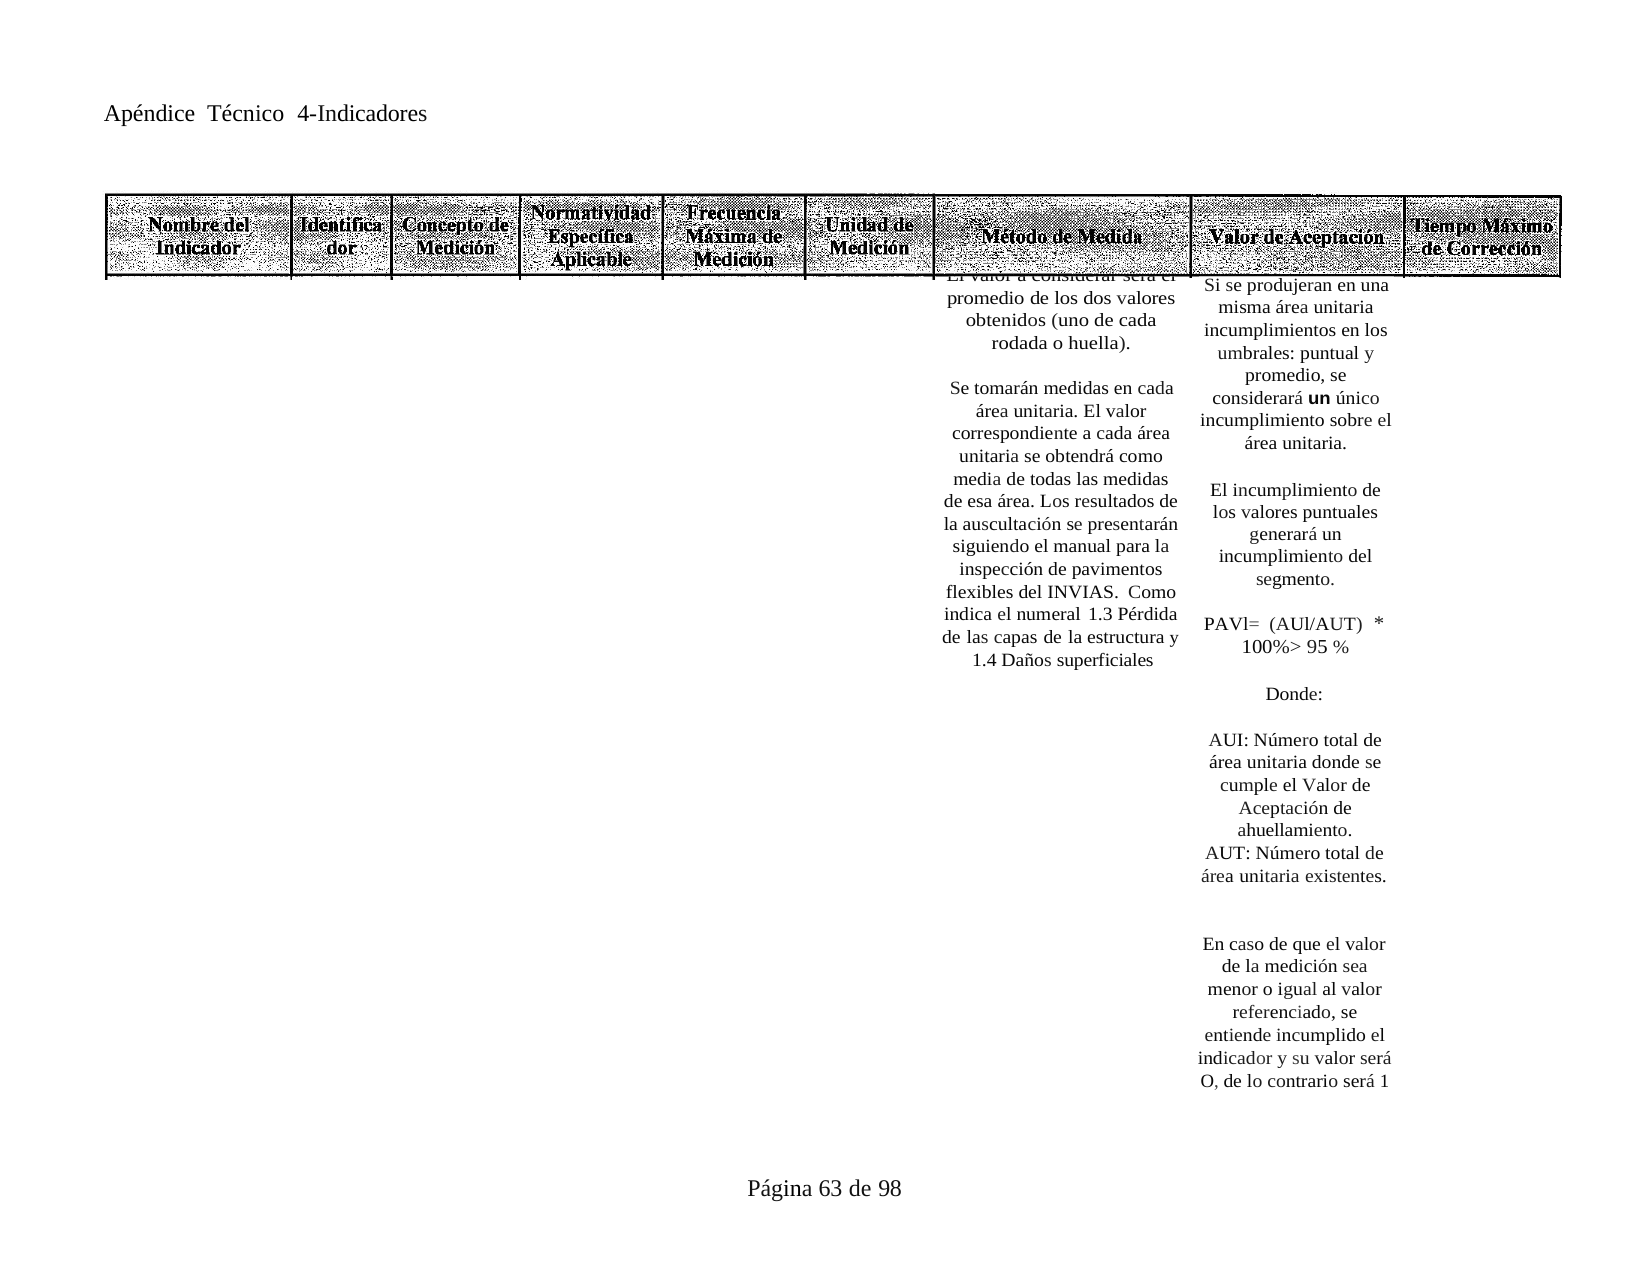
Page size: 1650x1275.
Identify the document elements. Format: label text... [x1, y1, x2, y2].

text En caso de que el valor de la medición sea menor o igual al valor referenciado, se entiende incumplido el indicador y su valor será O, de lo contrario será 1 [1194, 933, 1393, 1091]
text 100%> 95 % [1195, 635, 1396, 658]
text El incumplimiento de los valores puntuales generará un incumplimiento del segmento. [1201, 479, 1390, 589]
text AUT: Número total de área unitaria existentes. [1200, 842, 1388, 887]
text PAVl= (AUl/AUT) * [1201, 611, 1388, 635]
text Si se produjeran en una misma área unitaria incumplimientos en los umbrales: puntual y promedio, se considerará un único incumplimiento sobre el área unitaria. [1198, 280, 1393, 453]
text Donde: [1201, 682, 1388, 704]
text El valor a considerar será el promedio de los dos valores obtenidos (uno de cada rodada o huella). [941, 280, 1180, 353]
text AUI: Número total de área unitaria donde se cumple el Valor de Aceptación de ahuellamiento. [1194, 729, 1396, 841]
text Se tomarán medidas en cada área unitaria. El valor correspondiente a cada área unitaria se obtendrá como media de todas las medidas de esa área. Los resultados de la auscultación se presentarán siguiendo el manual para la inspección de pavimentos flexibles del INVIAS. Como indica el numeral 1.3 Pérdida de las capas de la estructura y [941, 377, 1180, 647]
text 1.4 Daños superficiales [73, 648, 1154, 670]
picture [102, 190, 1563, 280]
